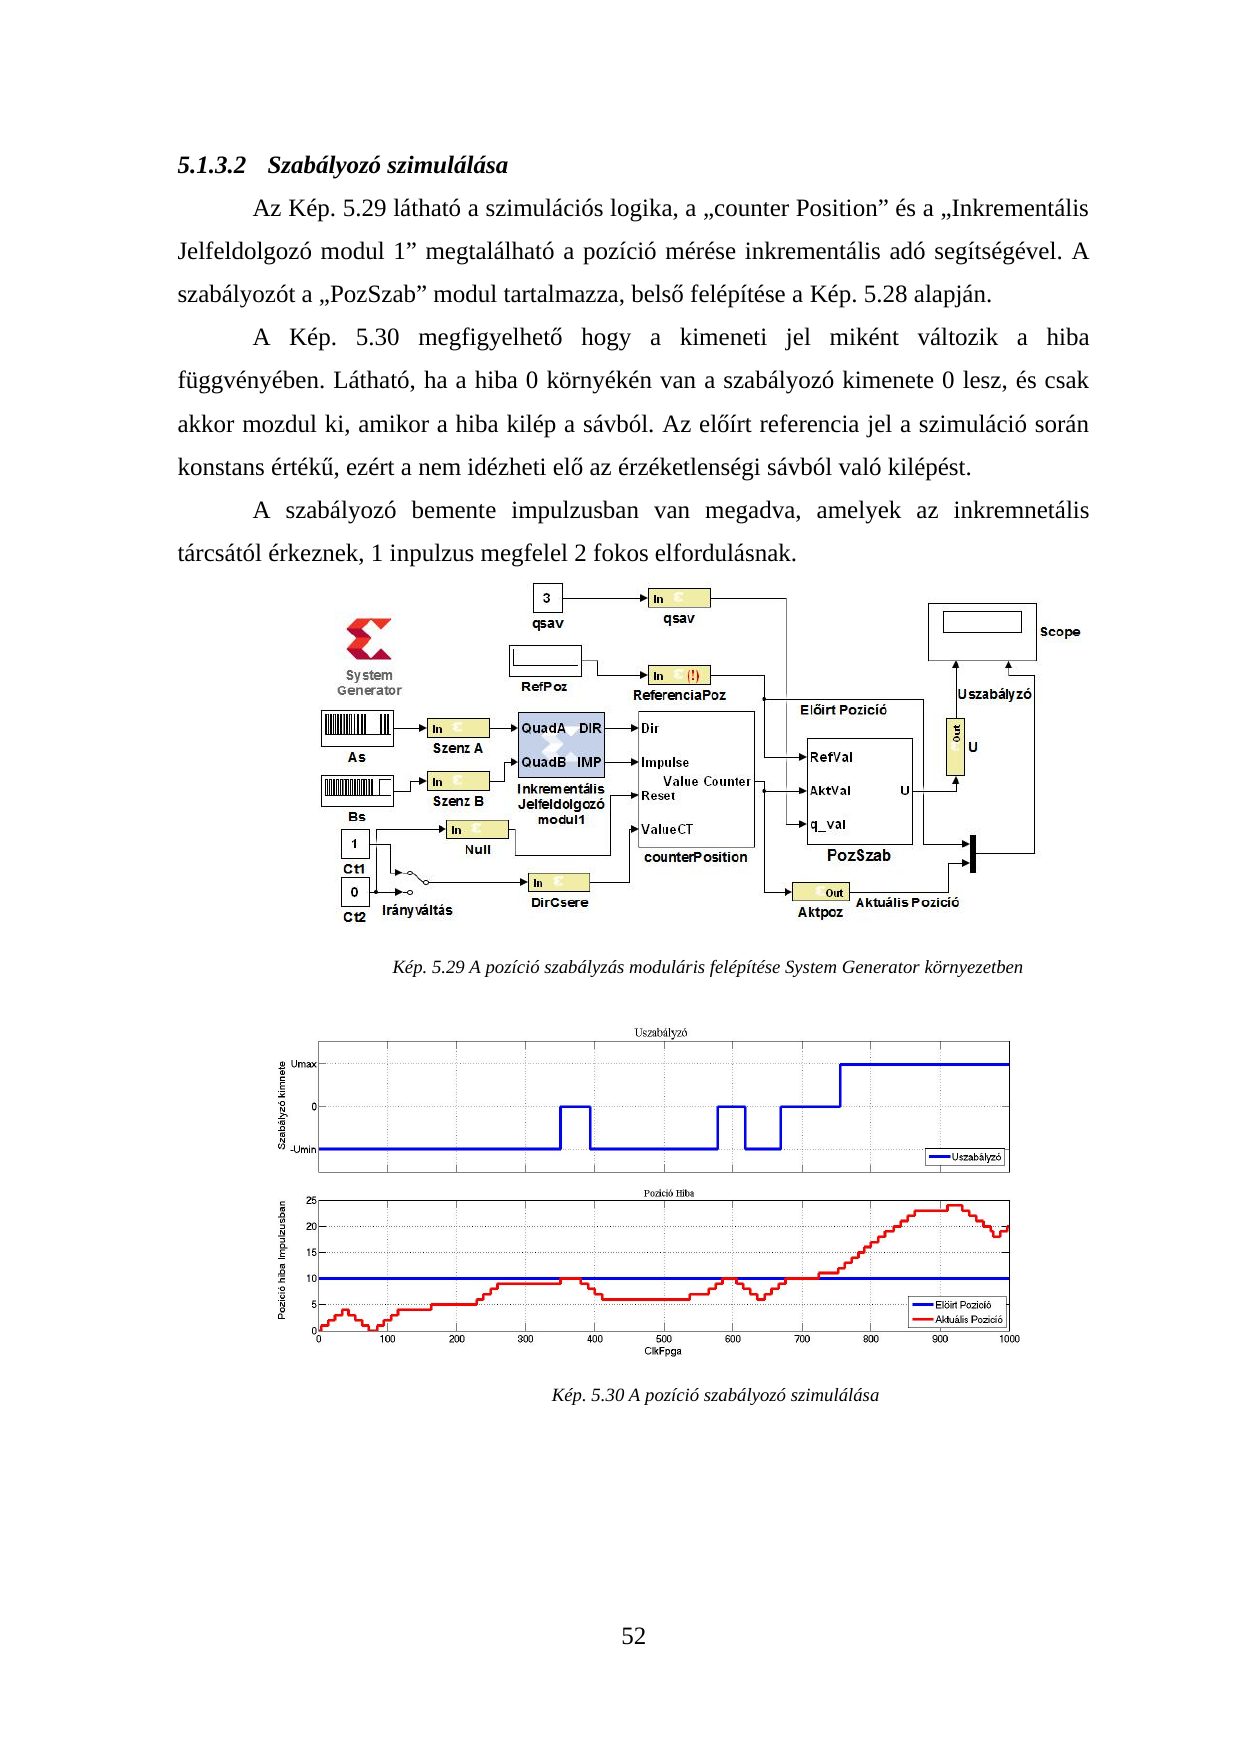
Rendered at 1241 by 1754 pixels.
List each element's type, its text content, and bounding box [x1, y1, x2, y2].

text Az látható a szimulációs logika, a „counter Position” és a „Inkrementális Jelfeldolgozó modul 1” megtalálható a pozíció mérése inkrementális adó segítségével. A szabályozót a „PozSzab” modul tartalmazza, belső felépítése a alapján. [177, 193, 1090, 308]
text A megfigyelhető hogy a kimeneti jel miként változik a hiba függvényében. Látható, ha a hiba 0 környékén van a szabályozó kimenete 0 lesz, és csak akkor mozdul ki, amikor a hiba kilép a sávból. Az előírt referencia jel a szimuláció során konstans értékű, ezért a nem idézheti elő az érzéketlenségi sávból való kilépést. [177, 322, 1090, 481]
text A szabályozó bemente impulzusban van megadva, amelyek az inkremnetális tárcsától érkeznek, 1 inpulzus megfelel 2 fokos elfordulásnak. [177, 495, 1090, 567]
picture [252, 1025, 1022, 1357]
subtitle Szabályozó szimulálása [177, 150, 1090, 179]
picture [319, 581, 1082, 927]
